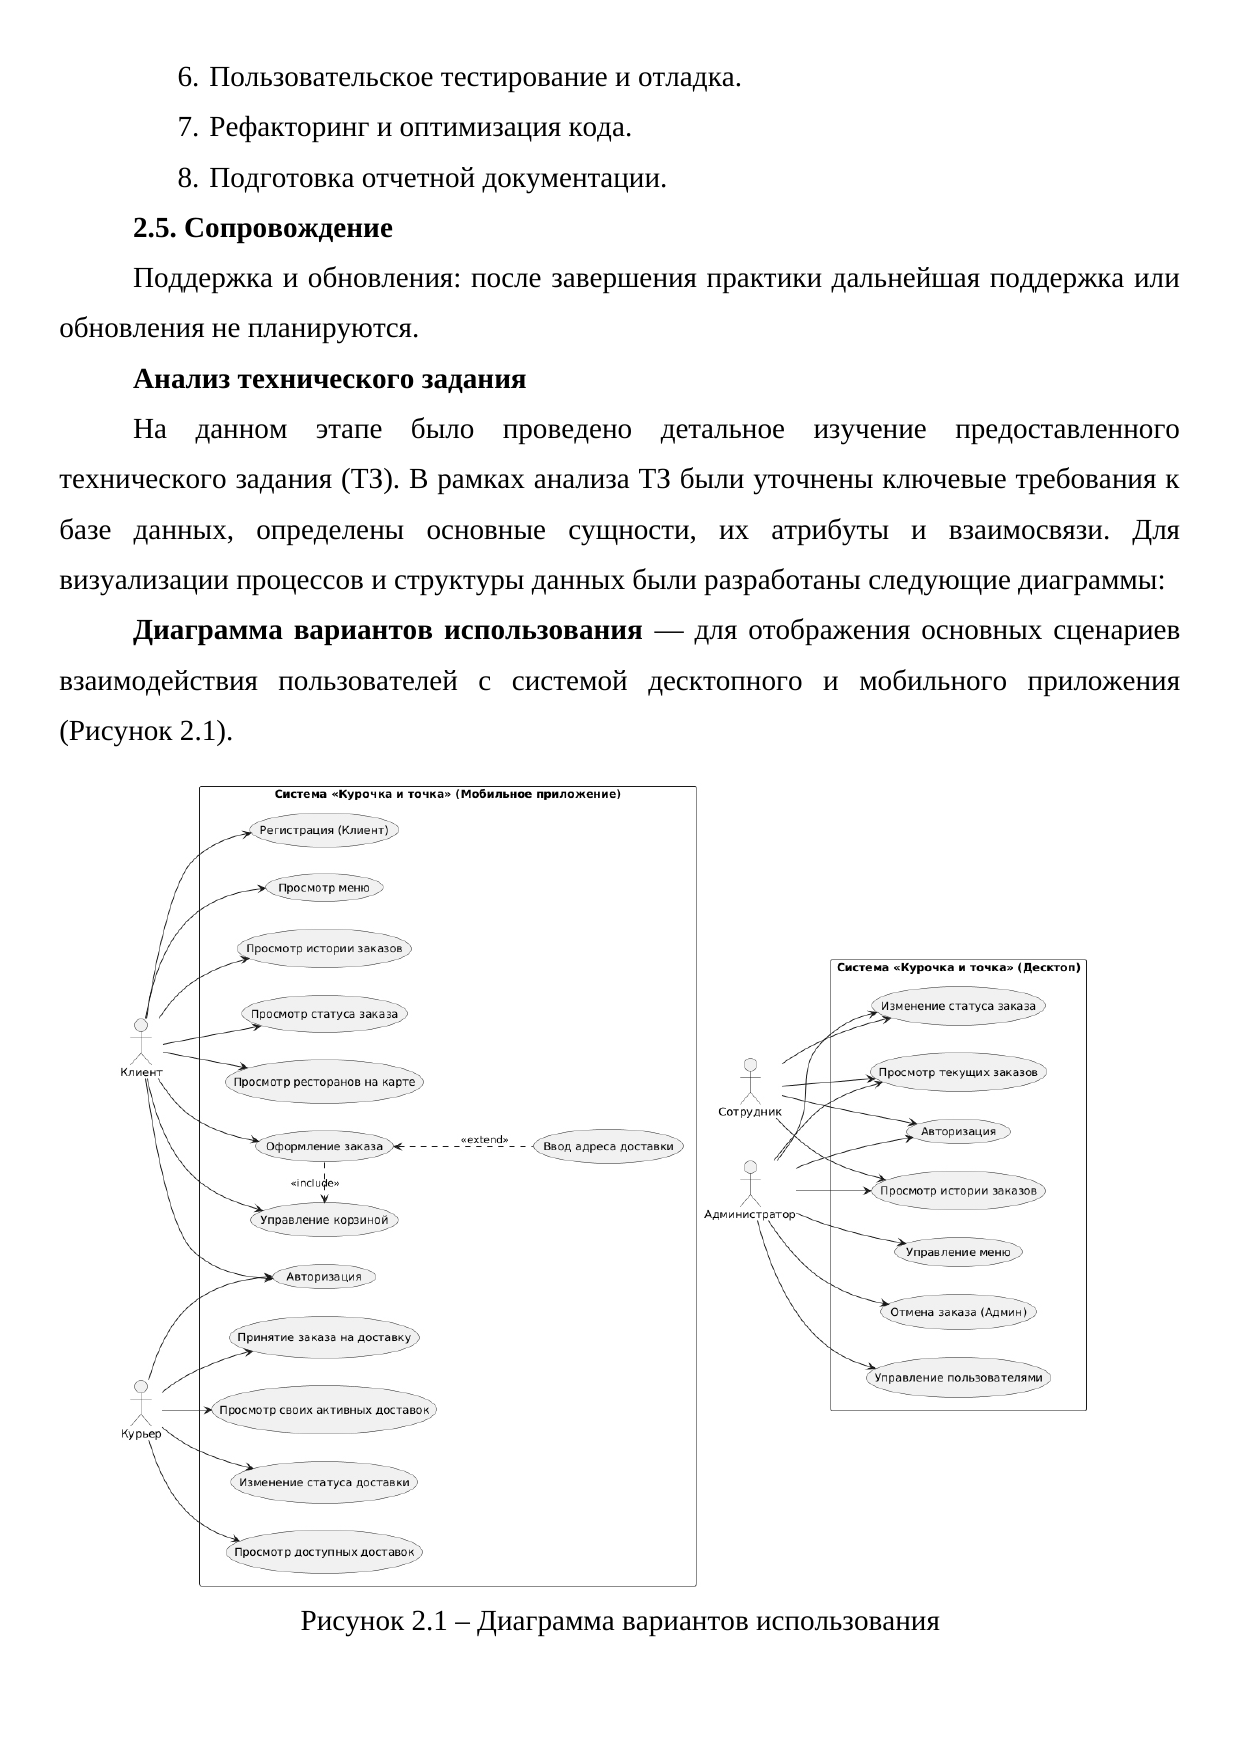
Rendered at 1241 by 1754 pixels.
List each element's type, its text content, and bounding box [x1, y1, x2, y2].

text Поддержка и обновления: после завершения практики дальнейшая поддержка или обновления не планируются. [59, 260, 1181, 344]
text Рисунок 2.1 – Диаграмма вариантов использования [59, 1603, 1181, 1637]
list Рефакторинг и оптимизация кода. [59, 109, 1181, 143]
list Подготовка отчетной документации. [59, 160, 1181, 193]
list Пользовательское тестирование и отладка. [59, 59, 1181, 93]
text Диаграмма вариантов использования — для отображения основных сценариев взаимодействия пользователей с системой десктопного и мобильного приложения (Рисунок 2.1). [59, 612, 1181, 747]
text Анализ технического задания [59, 361, 1181, 394]
text 2.5. Сопровождение [59, 210, 1181, 243]
text На данном этапе было проведено детальное изучение предоставленного технического задания (ТЗ). В рамках анализа ТЗ были уточнены ключевые требования к базе данных, определены основные сущности, их атрибуты и взаимосвязи. Для визуализации процессов и структуры данных были разработаны следующие диаграммы: [59, 411, 1181, 596]
picture [116, 780, 1125, 1590]
